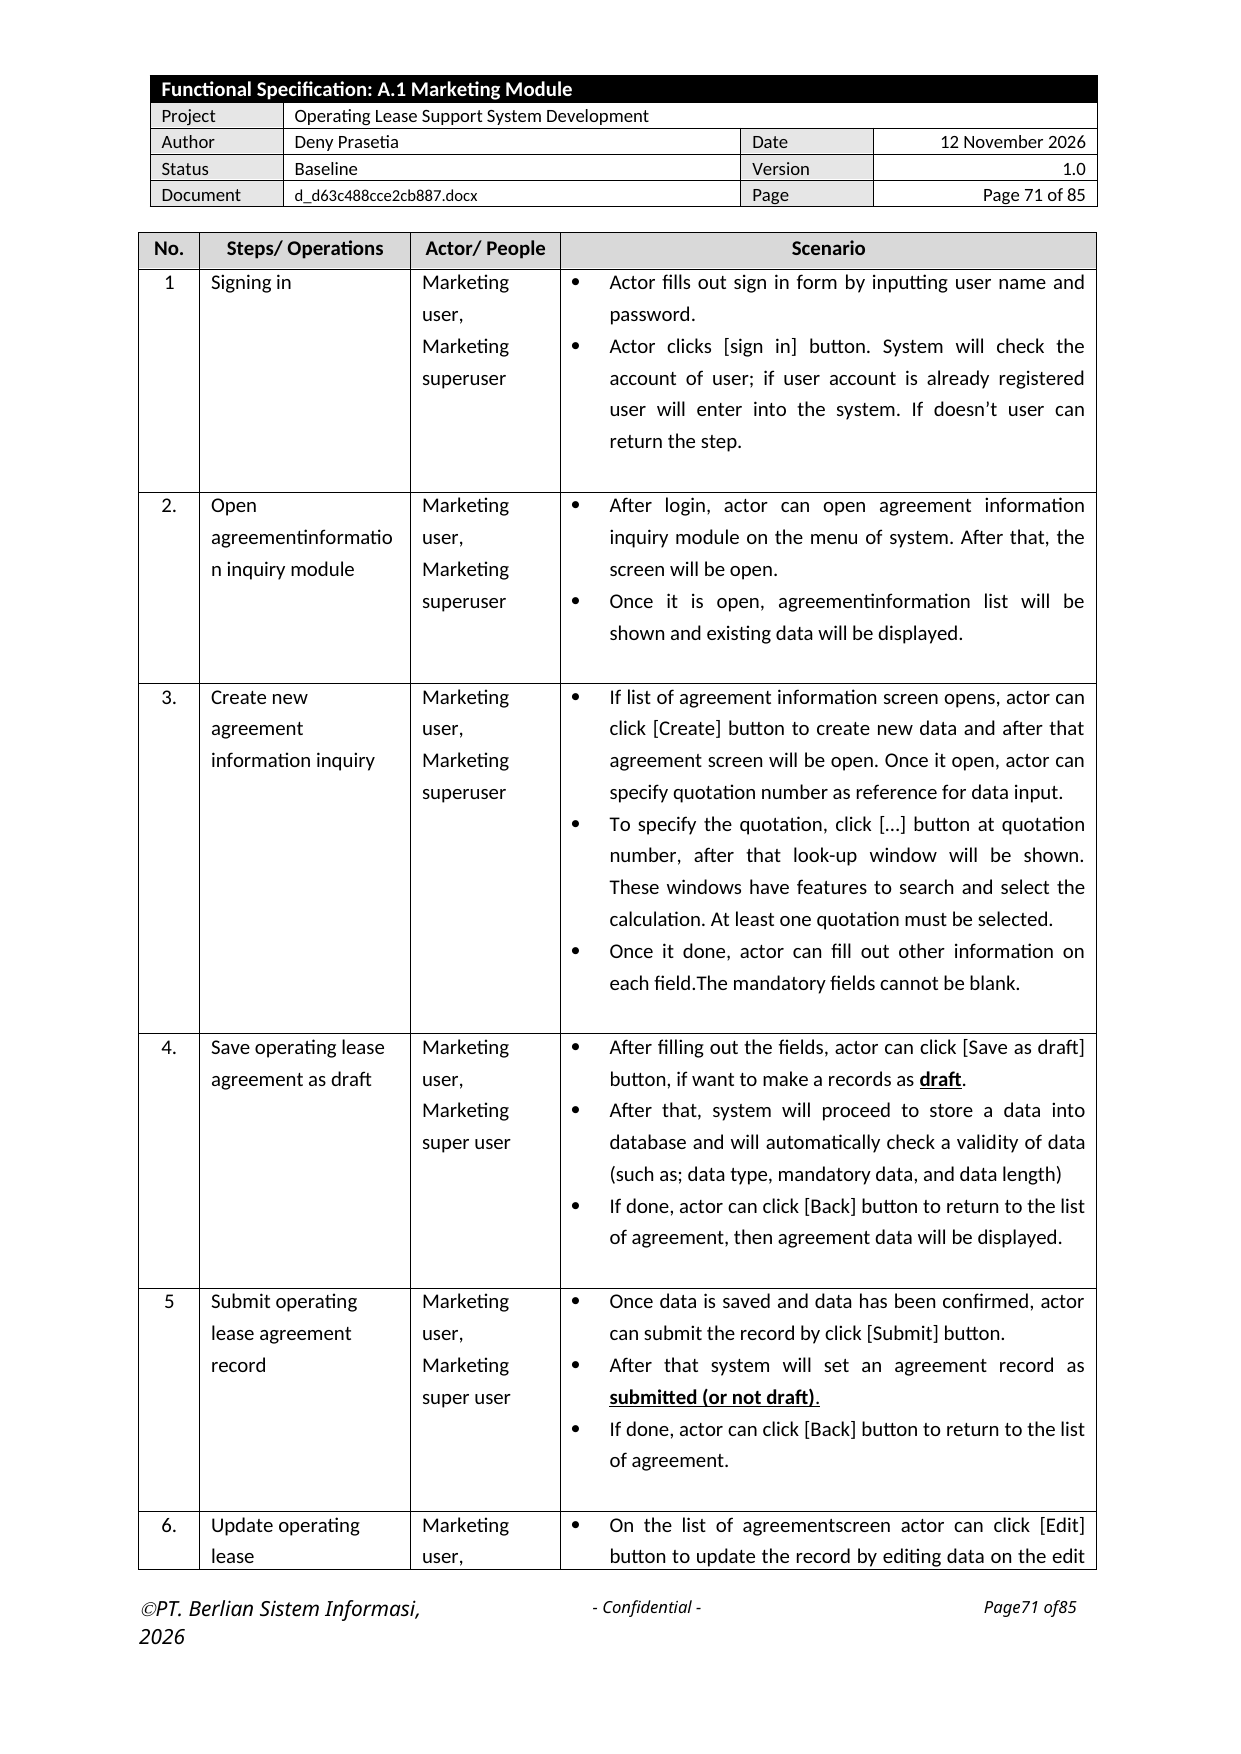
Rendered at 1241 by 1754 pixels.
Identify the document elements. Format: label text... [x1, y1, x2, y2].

table_cell 4. [139, 1034, 199, 1288]
table_cell Save operating lease agreement as draft [200, 1034, 410, 1288]
table_cell Marketing user, Marketing superuser [411, 270, 560, 492]
table_cell 6. [139, 1512, 199, 1569]
table_cell Marketing user, Marketing super user [411, 1034, 560, 1288]
table_header Steps/ Operations [200, 233, 410, 268]
table_cell 2. [139, 493, 199, 683]
table_cell 5 [139, 1289, 199, 1511]
table_header Actor/ People [411, 233, 560, 268]
table_header No. [139, 233, 199, 268]
table_cell After filling out the fields, actor can click [Save as draft] button, if want to make a records as draft. After that, system will proceed to store a data into database and will automatically check a validity of data (such as; data type, mandatory data, and data length) If done, actor can click [Back] button to return to the list of agreement, then agreement data will be displayed. [561, 1034, 1096, 1288]
table_cell 1 [139, 270, 199, 492]
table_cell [561, 1512, 1096, 1569]
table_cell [200, 1512, 410, 1569]
table_cell If list of agreement information screen opens, actor can click [Create] button to create new data and after that agreement screen will be open. Once it open, actor can specify quotation number as reference for data input. To specify the quotation, click […] button at quotation number, after that look-up window will be shown. These windows have features to search and select the calculation. At least one quotation must be selected. Once it done, actor can fill out other information on each field.The mandatory fields cannot be blank. [561, 684, 1096, 1033]
table_cell Actor fills out sign in form by inputting user name and password. Actor clicks [sign in] button. System will check the account of user; if user account is already registered user will enter into the system. If doesn’t user can return the step. [561, 270, 1096, 492]
table_cell Signing in [200, 270, 410, 492]
table_cell Open agreementinformation inquiry module [200, 493, 410, 683]
table_cell Create new agreement information inquiry [200, 684, 410, 1033]
table_cell After login, actor can open agreement information inquiry module on the menu of system. After that, the screen will be open. Once it is open, agreementinformation list will be shown and existing data will be displayed. [561, 493, 1096, 683]
table_cell Once data is saved and data has been confirmed, actor can submit the record by click [Submit] button. After that system will set an agreement record as submitted (or not draft). If done, actor can click [Back] button to return to the list of agreement. [561, 1289, 1096, 1511]
table_cell Marketing user, Marketing superuser [411, 684, 560, 1033]
table_header Scenario [561, 233, 1096, 268]
table_cell Marketing user, Marketing superuser [411, 493, 560, 683]
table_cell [411, 1512, 560, 1569]
table_cell Submit operating lease agreement record [200, 1289, 410, 1511]
table_cell Marketing user, Marketing super user [411, 1289, 560, 1511]
table_cell 3. [139, 684, 199, 1033]
